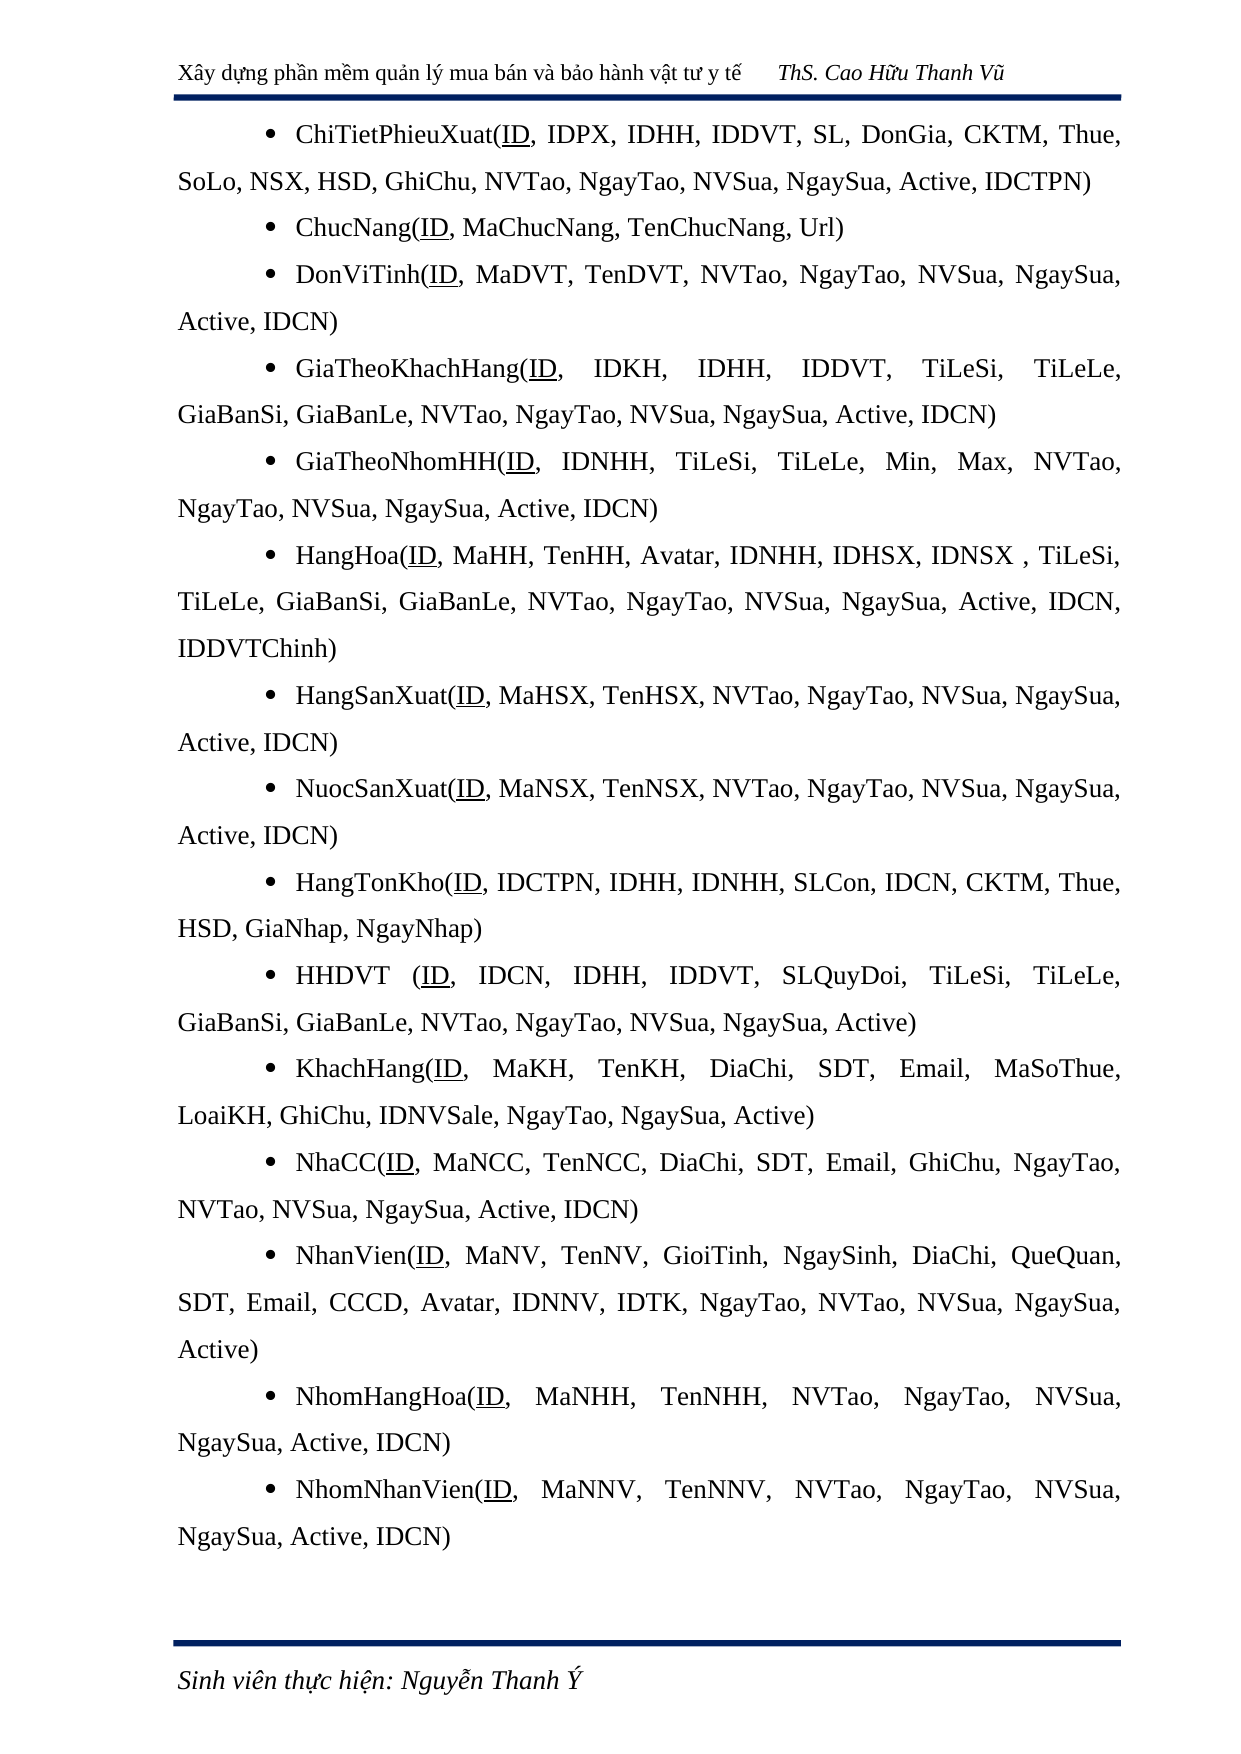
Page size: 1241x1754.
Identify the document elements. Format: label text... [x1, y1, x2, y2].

list KhachHang(ID, MaKH, TenKH, DiaChi, SDT, Email, MaSoThue, LoaiKH, GhiChu, IDNVSale, NgayTao, NgaySua, Active) [177, 1053, 1122, 1131]
list NhaCC(ID, MaNCC, TenNCC, DiaChi, SDT, Email, GhiChu, NgayTao, NVTao, NVSua, NgaySua, Active, IDCN) [177, 1146, 1122, 1224]
list NhanVien(ID, MaNV, TenNV, GioiTinh, NgaySinh, DiaChi, QueQuan, SDT, Email, CCCD, Avatar, IDNNV, IDTK, NgayTao, NVTao, NVSua, NgaySua, Active) [177, 1239, 1122, 1364]
list GiaTheoKhachHang(ID, IDKH, IDHH, IDDVT, TiLeSi, TiLeLe, GiaBanSi, GiaBanLe, NVTao, NgayTao, NVSua, NgaySua, Active, IDCN) [177, 352, 1122, 430]
list ChiTietPhieuXuat(ID, IDPX, IDHH, IDDVT, SL, DonGia, CKTM, Thue, SoLo, NSX, HSD, GhiChu, NVTao, NgayTao, NVSua, NgaySua, Active, IDCTPN) [177, 118, 1122, 196]
list ChucNang(ID, MaChucNang, TenChucNang, Url) [177, 212, 1122, 243]
list NhomNhanVien(ID, MaNNV, TenNNV, NVTao, NgayTao, NVSua, NgaySua, Active, IDCN) [177, 1473, 1122, 1551]
list HangSanXuat(ID, MaHSX, TenHSX, NVTao, NgayTao, NVSua, NgaySua, Active, IDCN) [177, 679, 1122, 757]
list HangHoa(ID, MaHH, TenHH, Avatar, IDNHH, IDHSX, IDNSX , TiLeSi, TiLeLe, GiaBanSi, GiaBanLe, NVTao, NgayTao, NVSua, NgaySua, Active, IDCN, IDDVTChinh) [177, 539, 1122, 663]
list NuocSanXuat(ID, MaNSX, TenNSX, NVTao, NgayTao, NVSua, NgaySua, Active, IDCN) [177, 772, 1122, 850]
list NhomHangHoa(ID, MaNHH, TenNHH, NVTao, NgayTao, NVSua, NgaySua, Active, IDCN) [177, 1379, 1122, 1457]
list HangTonKho(ID, IDCTPN, IDHH, IDNHH, SLCon, IDCN, CKTM, Thue, HSD, GiaNhap, NgayNhap) [177, 866, 1122, 944]
list DonViTinh(ID, MaDVT, TenDVT, NVTao, NgayTao, NVSua, NgaySua, Active, IDCN) [177, 258, 1122, 336]
list GiaTheoNhomHH(ID, IDNHH, TiLeSi, TiLeLe, Min, Max, NVTao, NgayTao, NVSua, NgaySua, Active, IDCN) [177, 445, 1122, 523]
list HHDVT (ID, IDCN, IDHH, IDDVT, SLQuyDoi, TiLeSi, TiLeLe, GiaBanSi, GiaBanLe, NVTao, NgayTao, NVSua, NgaySua, Active) [177, 959, 1122, 1037]
